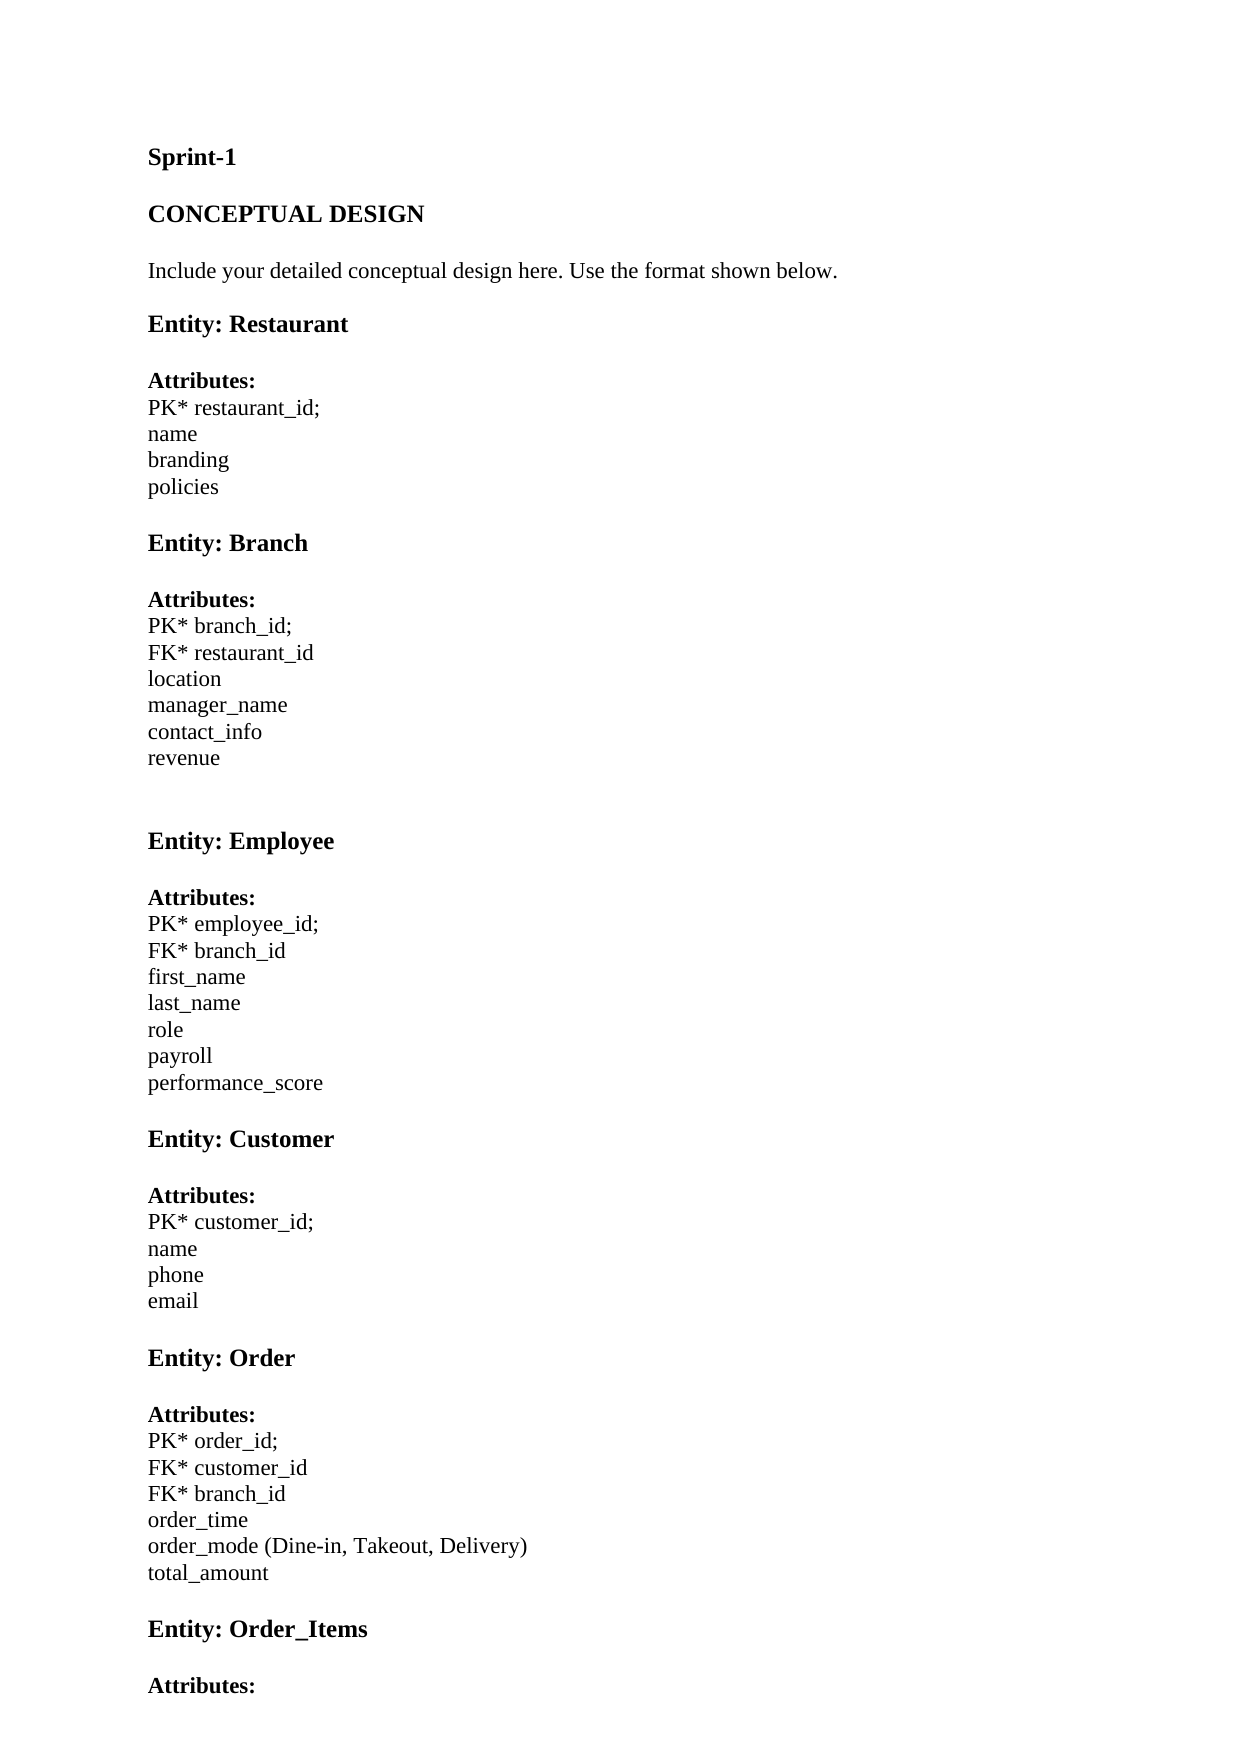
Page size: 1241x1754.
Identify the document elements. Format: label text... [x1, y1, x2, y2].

text Attributes: PK* restaurant_id; name branding policies [148, 367, 1093, 499]
text Attributes: PK* customer_id; name phone email [148, 1182, 1093, 1314]
text Include your detailed conceptual design here. Use the format shown below. [148, 257, 1093, 283]
text Sprint-1 [148, 142, 1093, 170]
subtitle Entity: Branch [148, 528, 1093, 557]
subtitle Entity: Restaurant [148, 309, 1093, 338]
subtitle Entity: Customer [148, 1124, 1093, 1153]
subtitle Entity: Order_Items [148, 1614, 1093, 1643]
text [148, 1672, 1093, 1699]
subtitle Entity: Employee [148, 826, 1093, 855]
subtitle Entity: Order [148, 1343, 1093, 1372]
text Attributes: PK* branch_id; FK* restaurant_id location manager_name contact_info revenue [148, 586, 1093, 771]
text Attributes: PK* order_id; FK* customer_id FK* branch_id order_time order_mode (Dine-in, Takeout, Delivery) total_amount [148, 1401, 1093, 1585]
text Attributes: PK* employee_id; FK* branch_id first_name last_name role payroll performance_score [148, 884, 1093, 1095]
text CONCEPTUAL DESIGN [148, 199, 1093, 228]
